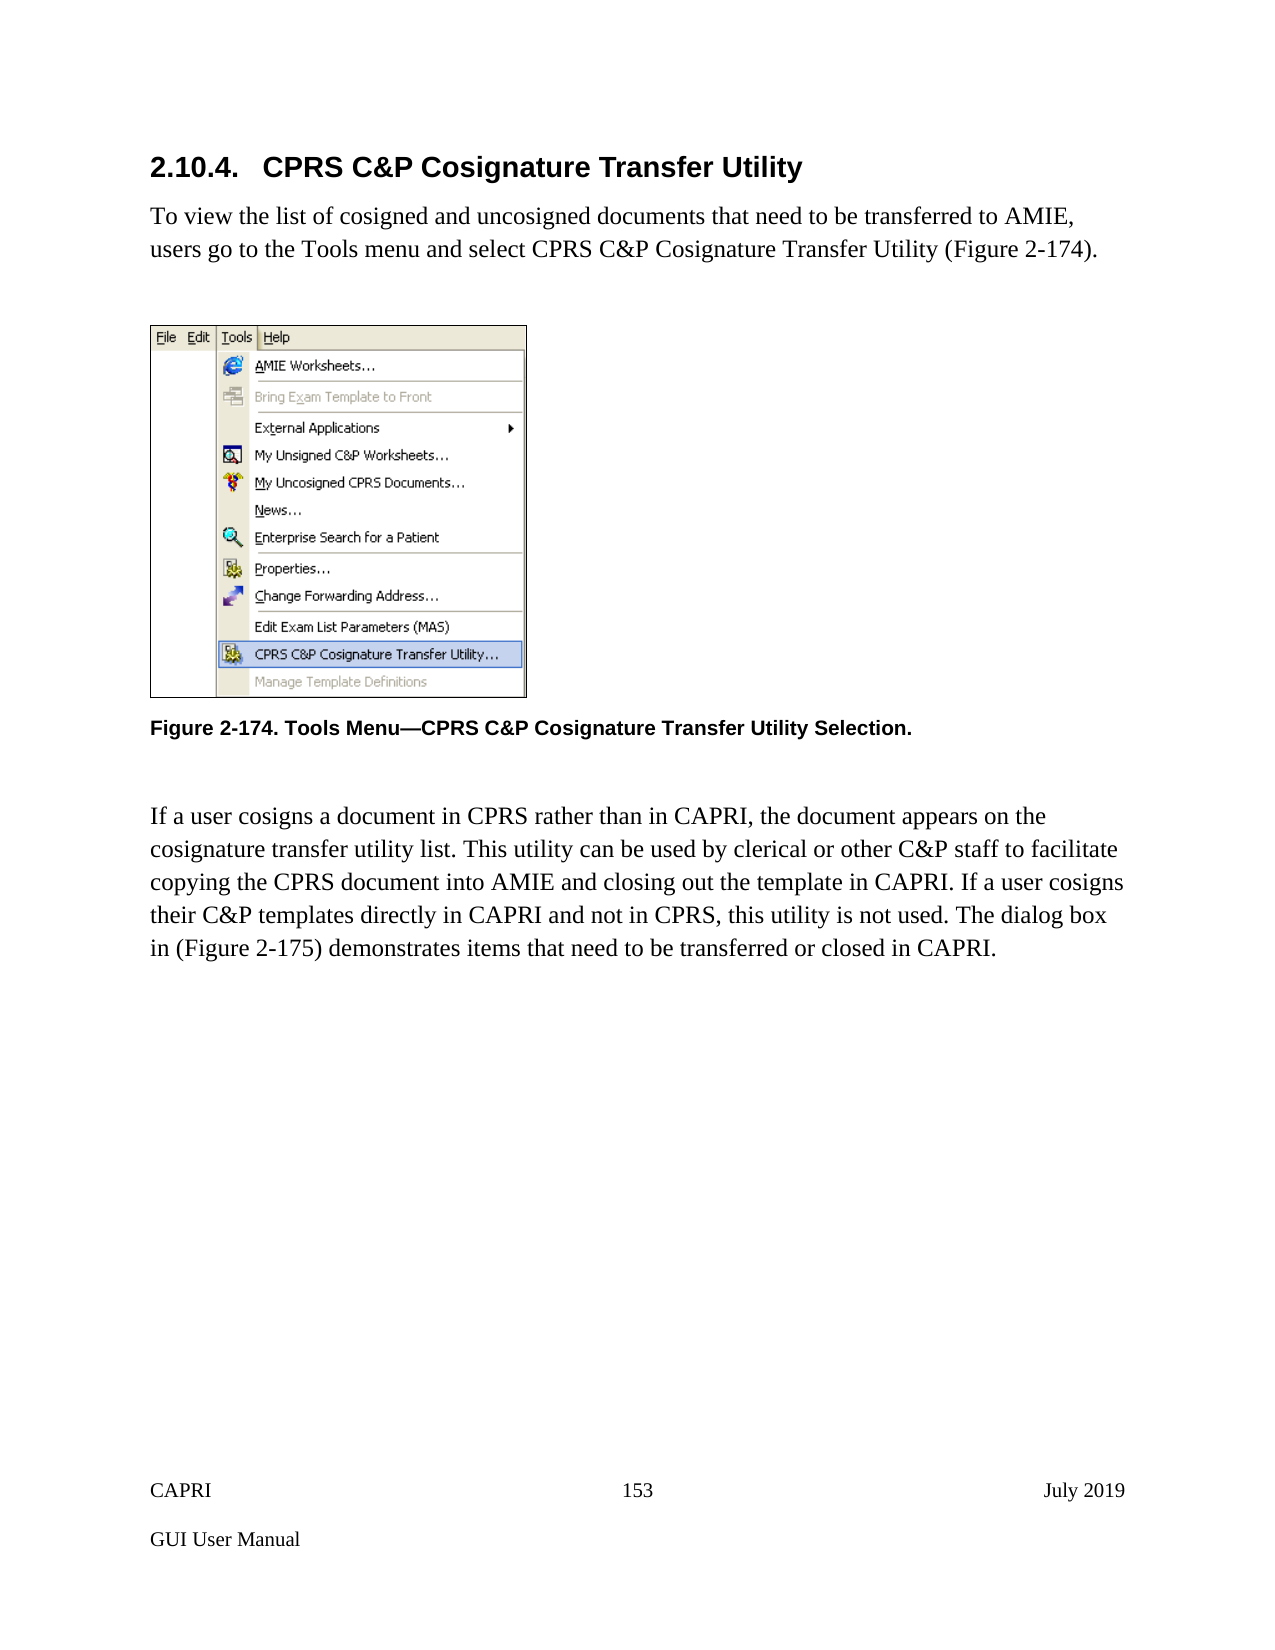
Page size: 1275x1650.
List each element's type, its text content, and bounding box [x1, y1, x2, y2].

picture [151, 326, 526, 697]
subtitle CPRS C&P Cosignature Transfer Utility [150, 150, 1125, 183]
